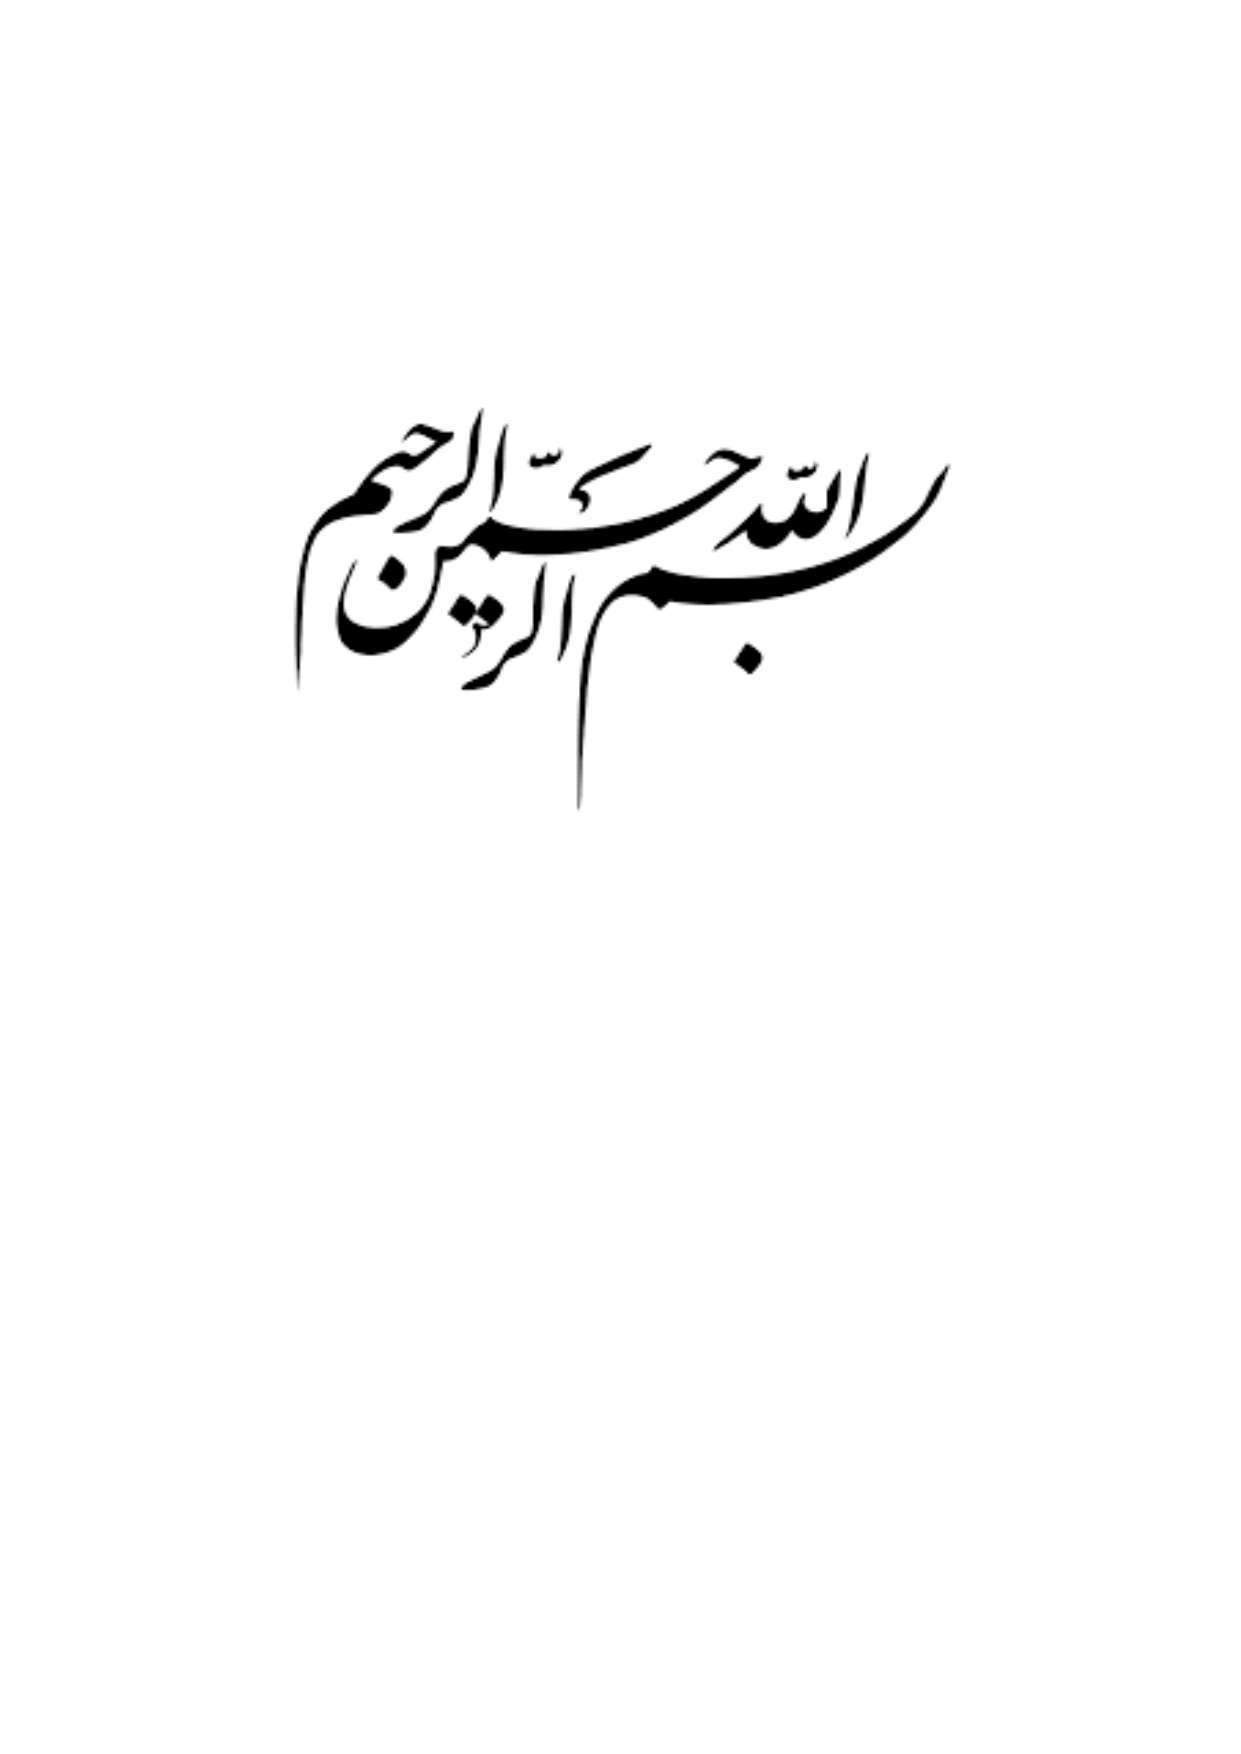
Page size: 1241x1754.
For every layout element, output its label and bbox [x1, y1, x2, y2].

picture [254, 340, 987, 842]
